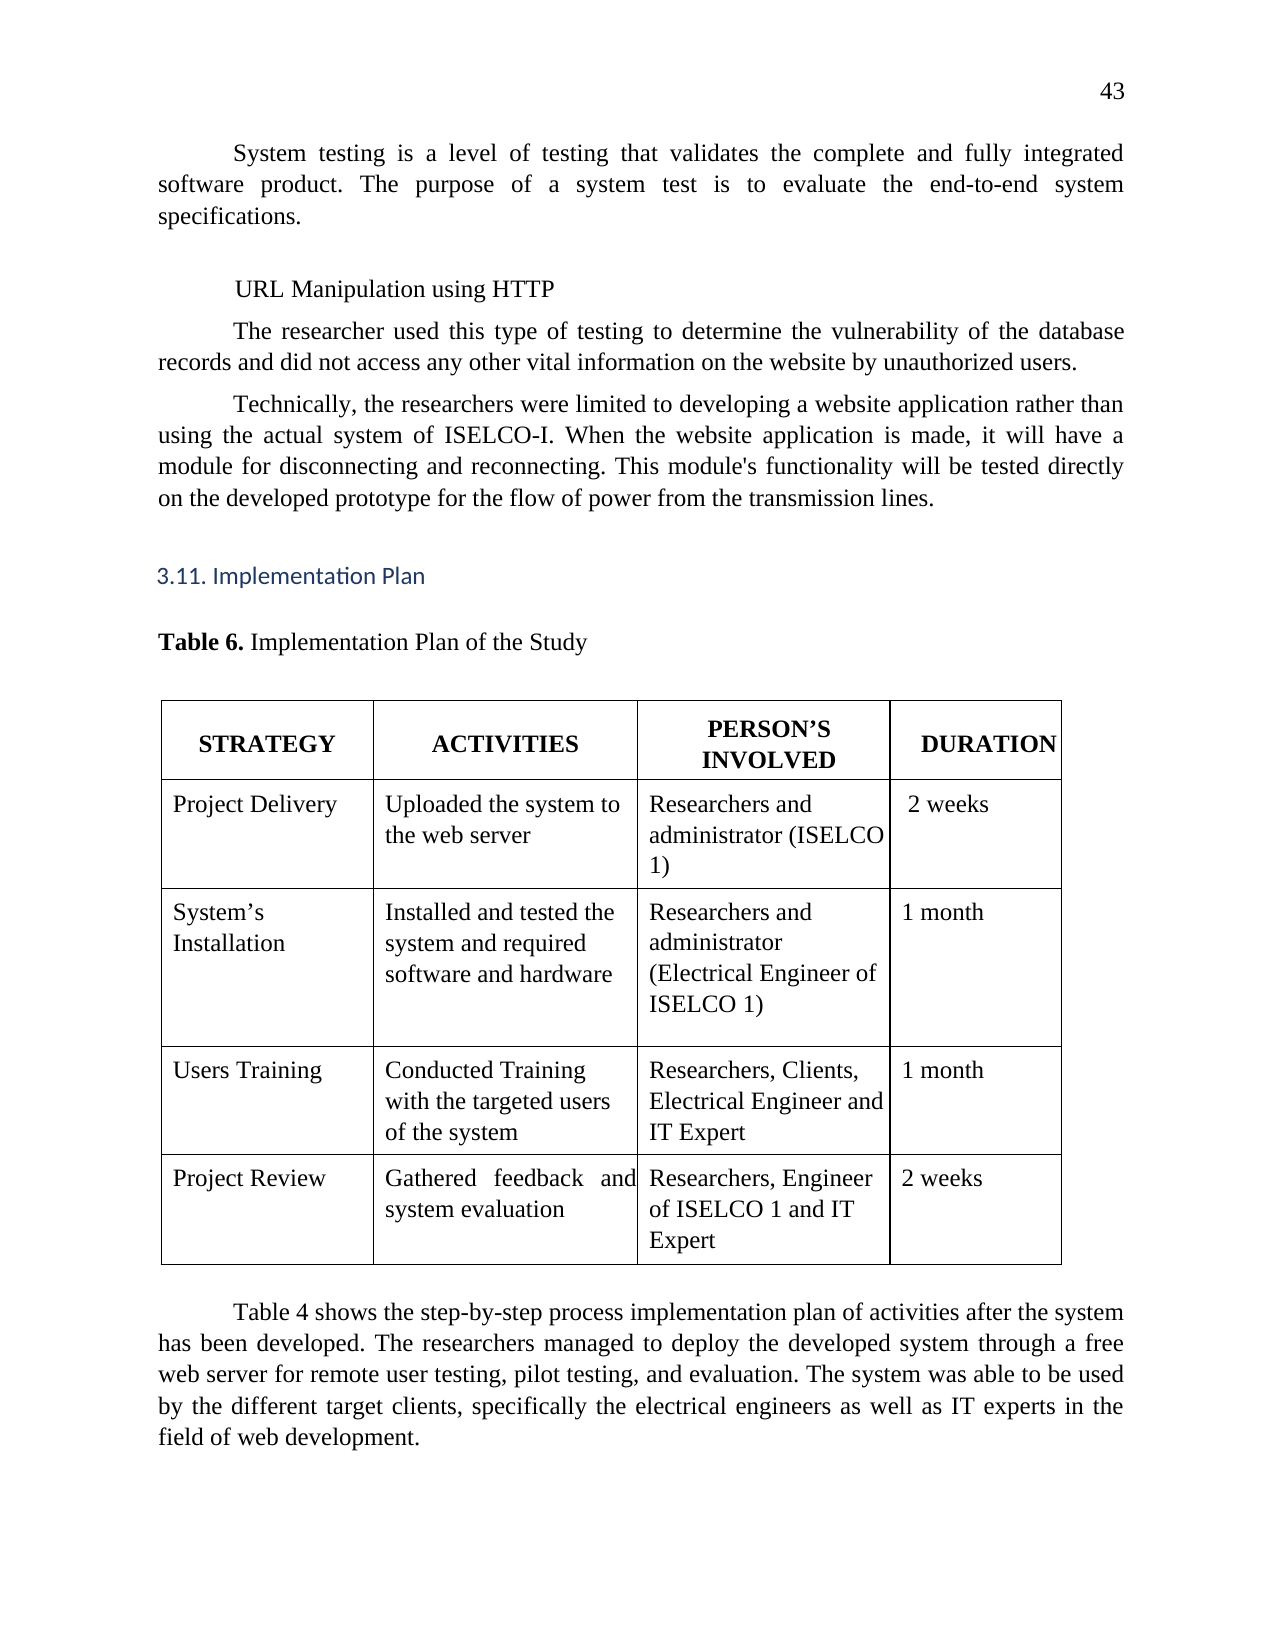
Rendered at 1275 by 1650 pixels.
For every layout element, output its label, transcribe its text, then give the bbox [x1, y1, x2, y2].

table_header PERSON’S INVOLVED [638, 701, 889, 779]
table_cell 2 weeks [891, 1155, 1061, 1264]
table_cell Conducted Training with the targeted users of the system [374, 1047, 637, 1154]
table_cell Uploaded the system to the web server [374, 780, 637, 887]
table_cell 1 month [891, 1047, 1061, 1154]
table_cell Researchers, Clients, Electrical Engineer and IT Expert [638, 1047, 889, 1154]
text Table 6. Implementation Plan of the Study [158, 627, 1125, 656]
table_cell Researchers and administrator (Electrical Engineer of ISELCO 1) [638, 889, 889, 1046]
table_cell System’s Installation [162, 889, 373, 1046]
table_cell 2 weeks [891, 780, 1061, 887]
table_cell Installed and tested the system and required software and hardware [374, 889, 637, 1046]
table_cell 1 month [891, 889, 1061, 1046]
table_cell Researchers, Engineer of ISELCO 1 and IT Expert [638, 1155, 889, 1264]
table_cell Project Delivery [162, 780, 373, 887]
table_header STRATEGY [162, 701, 373, 779]
text System testing is a level of testing that validates the complete and fully integrated software product. The purpose of a system test is to evaluate the end-to-end system specifications. [158, 138, 1125, 229]
text Table 4 shows the step-by-step process implementation plan of activities after the system has been developed. The researchers managed to deploy the developed system through a free web server for remote user testing, pilot testing, and evaluation. The system was able to be used by the different target clients, specifically the electrical engineers as well as IT experts in the field of web development. [158, 1297, 1125, 1451]
table_cell Researchers and administrator (ISELCO 1) [638, 780, 889, 887]
subtitle 3.11. Implementation Plan [156, 560, 1138, 591]
text The researcher used this type of testing to determine the vulnerability of the database records and did not access any other vital information on the website by unauthorized users. [158, 316, 1125, 376]
text Technically, the researchers were limited to developing a website application rather than using the actual system of ISELCO-I. When the website application is made, it will have a module for disconnecting and reconnecting. This module's functionality will be tested directly on the developed prototype for the flow of power from the transmission lines. [158, 389, 1125, 511]
text URL Manipulation using HTTP [234, 274, 1125, 302]
table_cell Project Review [162, 1155, 373, 1264]
table_cell Gathered feedback and system evaluation [374, 1155, 637, 1264]
table_header DURATION [891, 701, 1061, 779]
table_cell Users Training [162, 1047, 373, 1154]
table_header ACTIVITIES [374, 701, 637, 779]
